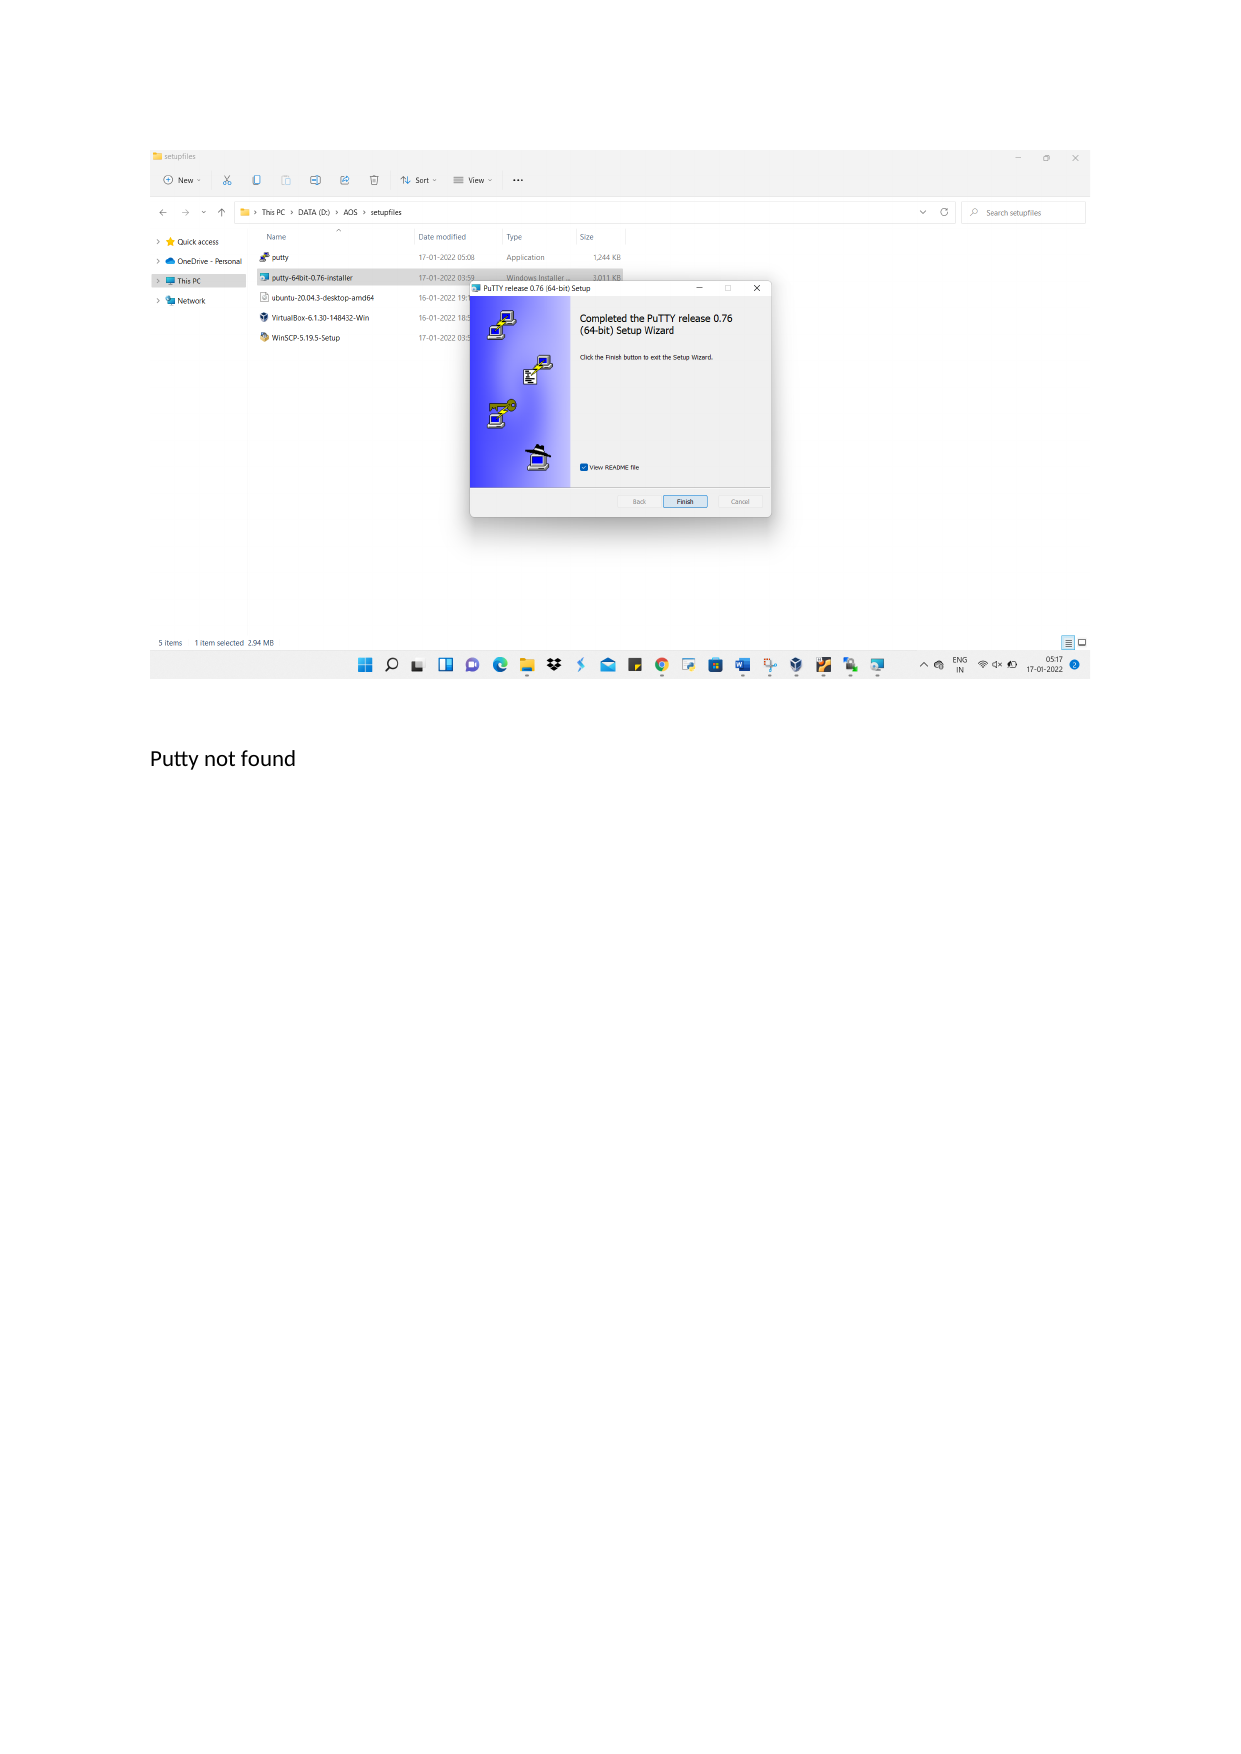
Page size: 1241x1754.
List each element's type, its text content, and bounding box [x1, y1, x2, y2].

text Putty not found [150, 744, 1090, 773]
picture [150, 150, 1091, 679]
